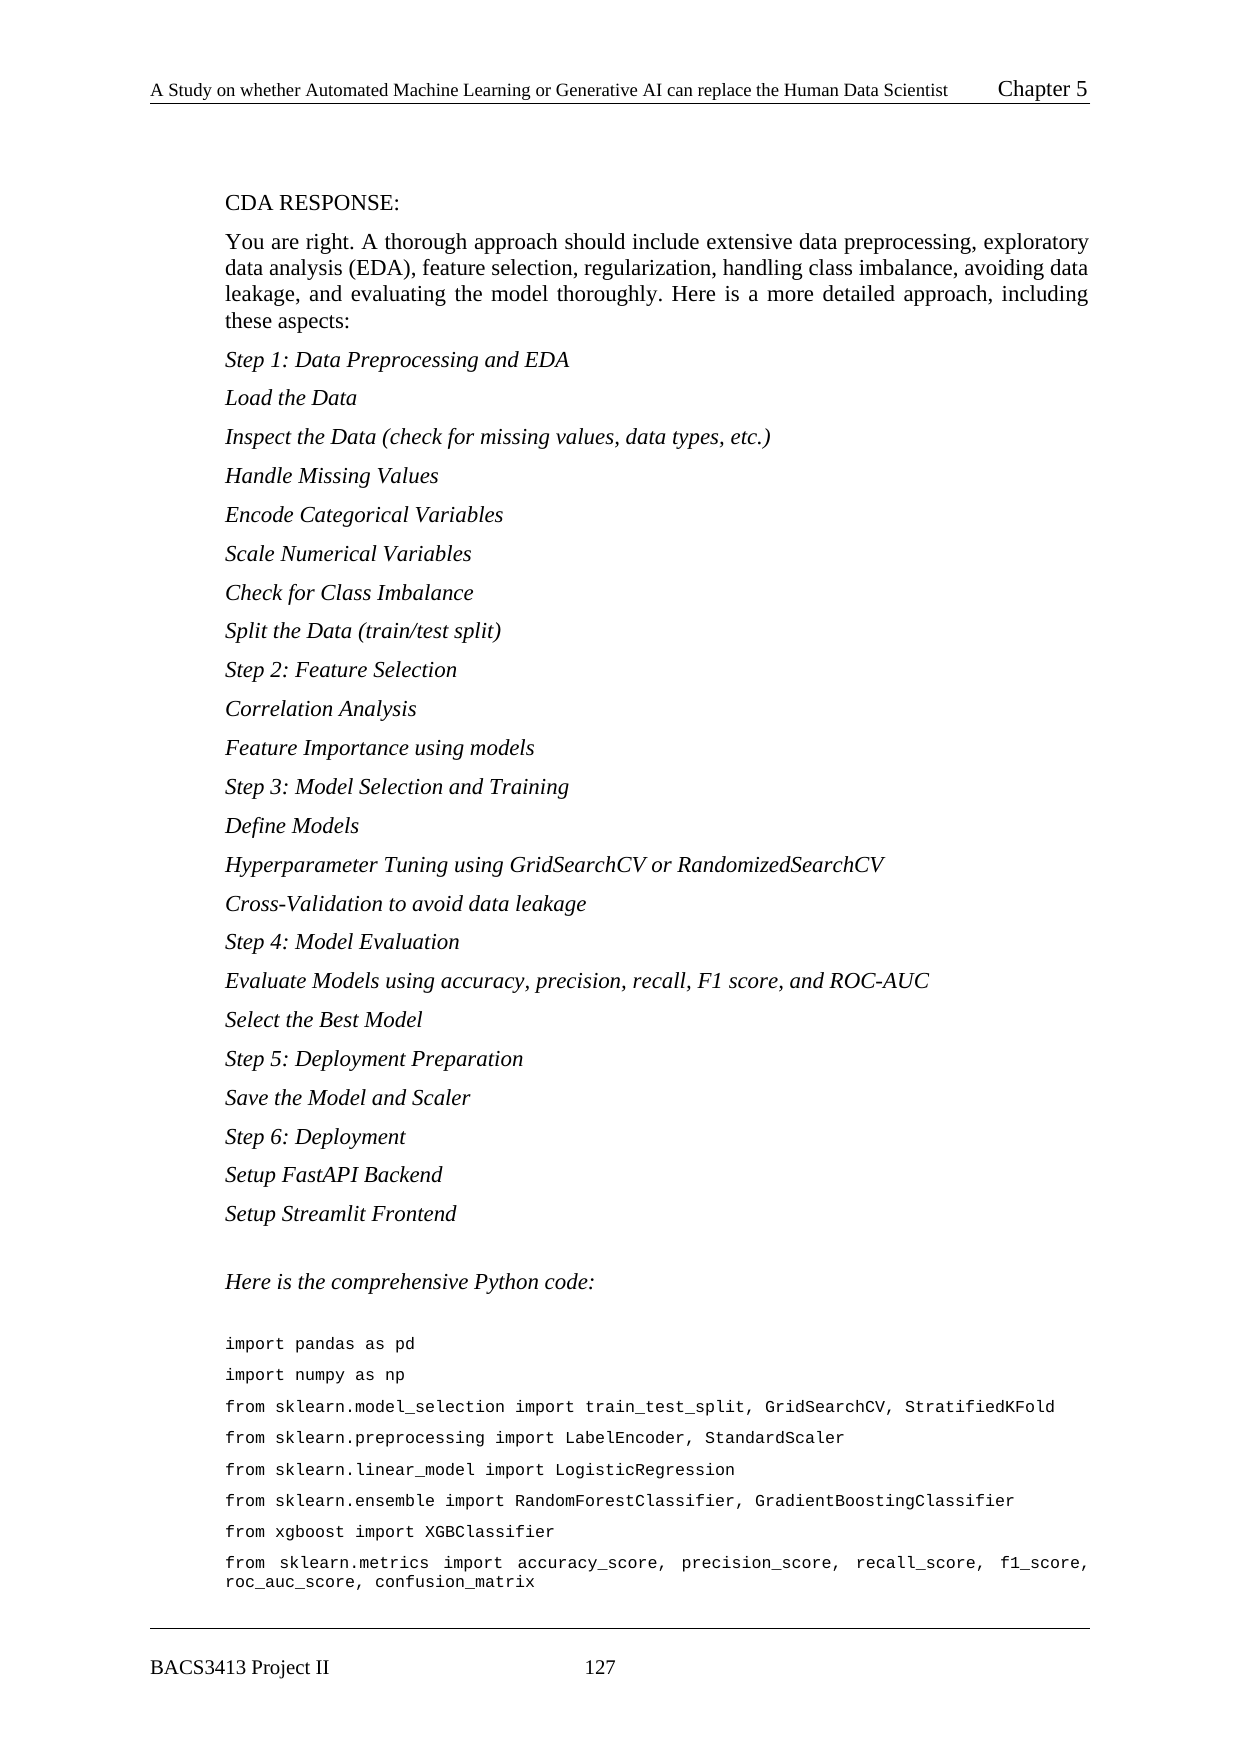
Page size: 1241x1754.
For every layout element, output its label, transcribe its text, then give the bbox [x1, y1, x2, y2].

text CDA RESPONSE: [225, 189, 1090, 215]
text Inspect the Data (check for missing values, data types, etc.) [225, 423, 1090, 450]
text import numpy as np [225, 1367, 1090, 1386]
text import pandas as pd [225, 1336, 1090, 1354]
text Select the Best Model [225, 1006, 1090, 1032]
text Cross-Validation to avoid data leakage [225, 889, 1090, 916]
text Check for Class Imbalance [225, 579, 1090, 605]
text Save the Model and Scaler [225, 1084, 1090, 1110]
text Step 6: Deployment [225, 1123, 1090, 1149]
text Feature Importance using models [225, 734, 1090, 761]
text Encode Categorical Variables [225, 501, 1090, 527]
text Correlation Analysis [225, 695, 1090, 722]
text from sklearn.preprocessing import LabelEncoder, StandardScaler [225, 1430, 1090, 1448]
text Step 2: Feature Selection [225, 656, 1090, 683]
text from sklearn.ensemble import RandomForestClassifier, GradientBoostingClassifier [225, 1492, 1090, 1511]
text You are right. A thorough approach should include extensive data preprocessing, exploratory data analysis (EDA), feature selection, regularization, handling class imbalance, avoiding data leakage, and evaluating the model thoroughly. Here is a more detailed approach, including these aspects: [225, 228, 1090, 333]
text from xgboost import XGBClassifier [225, 1524, 1090, 1543]
text Step 3: Model Selection and Training [225, 773, 1090, 799]
text Hyperparameter Tuning using GridSearchCV or RandomizedSearchCV [225, 851, 1090, 877]
text Setup Streamlit Frontend [225, 1200, 1090, 1227]
text Split the Data (train/test split) [225, 618, 1090, 644]
text Step 4: Model Evaluation [225, 928, 1090, 955]
text Define Models [225, 812, 1090, 838]
text from sklearn.model_selection import train_test_split, GridSearchCV, StratifiedKFold [225, 1398, 1090, 1417]
text Here is the comprehensive Python code: [225, 1268, 1090, 1294]
text Handle Missing Values [225, 462, 1090, 488]
text from sklearn.linear_model import LogisticRegression [225, 1461, 1090, 1480]
text Scale Numerical Variables [225, 540, 1090, 566]
text Step 5: Deployment Preparation [225, 1045, 1090, 1071]
text Load the Data [225, 384, 1090, 411]
text Evaluate Models using accuracy, precision, recall, F1 score, and ROC-AUC [225, 967, 1090, 994]
text from sklearn.metrics import accuracy_score, precision_score, recall_score, f1_score, roc_auc_score, confusion_matrix [225, 1555, 1090, 1593]
text Setup FastAPI Backend [225, 1162, 1090, 1188]
text Step 1: Data Preprocessing and EDA [225, 346, 1090, 372]
